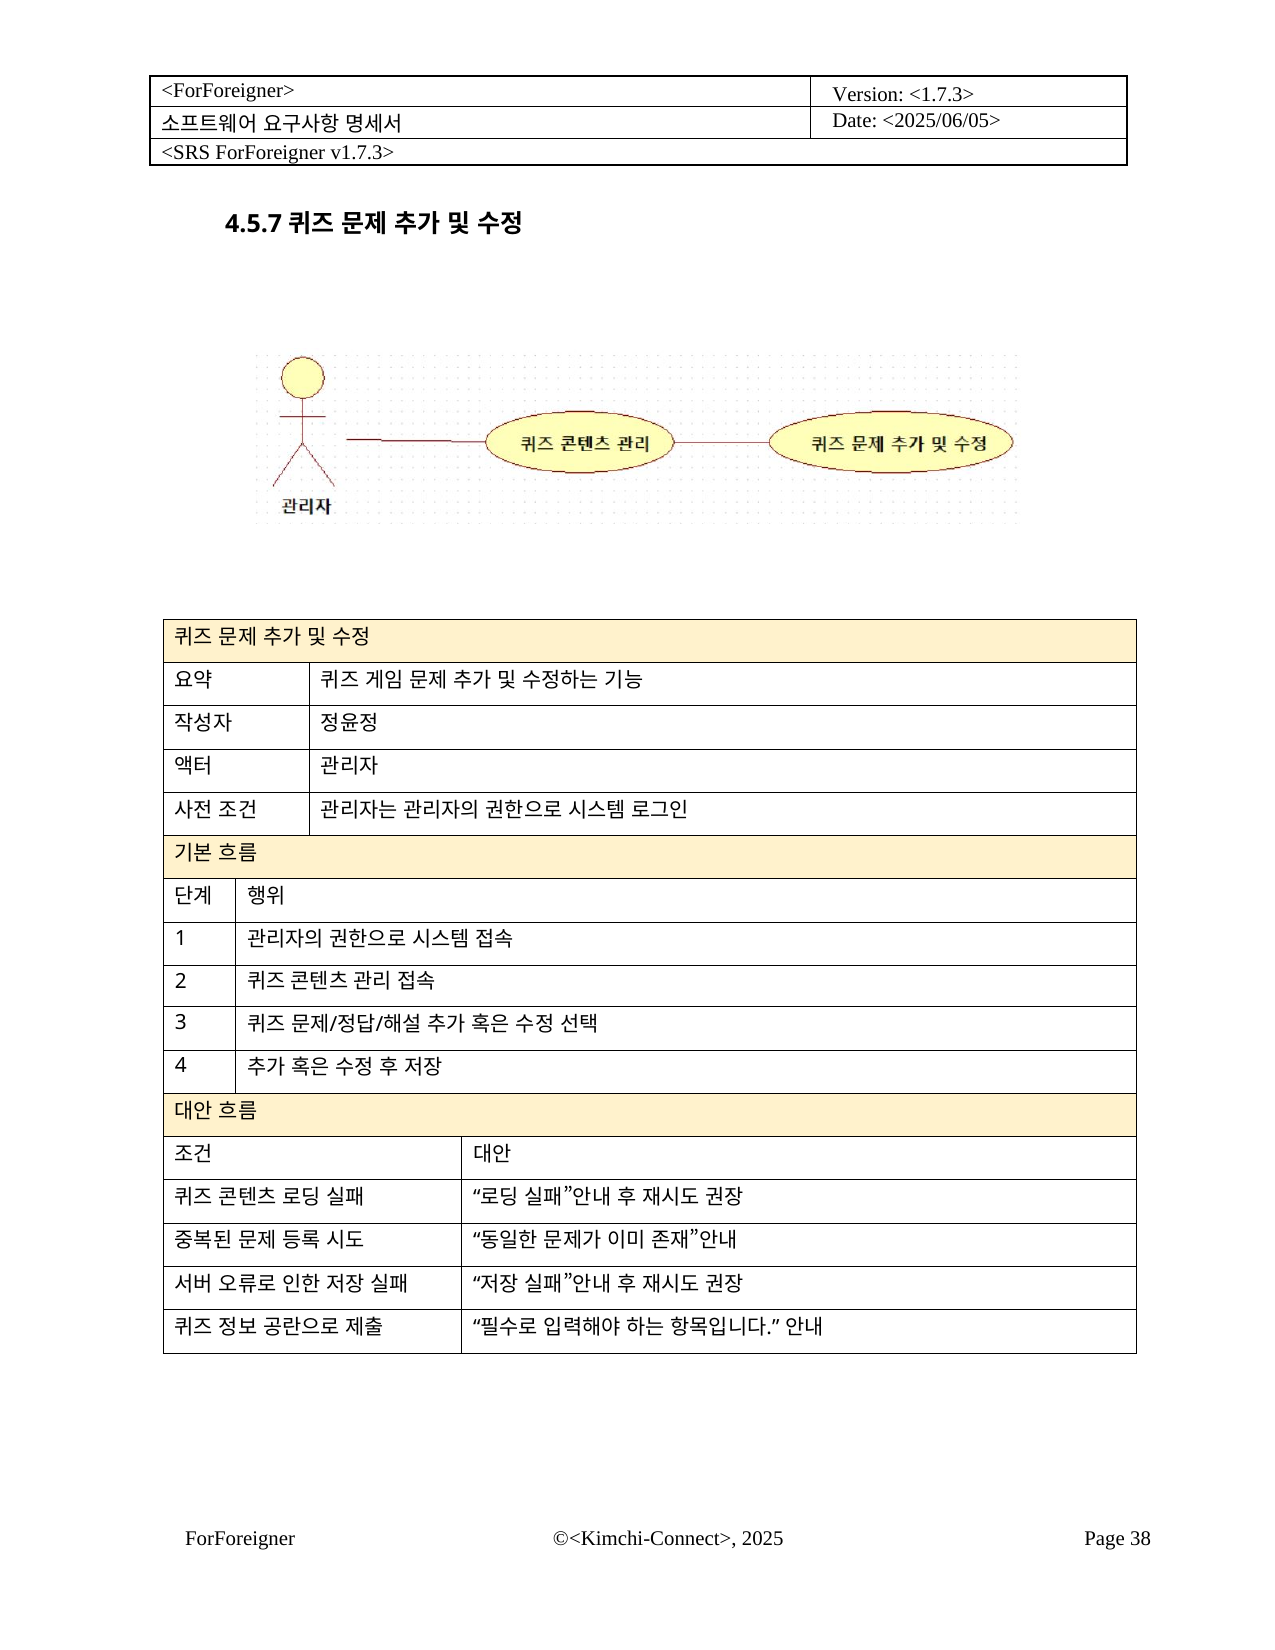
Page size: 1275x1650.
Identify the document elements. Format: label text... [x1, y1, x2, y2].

table_cell 2 [164, 966, 235, 1006]
table_cell 4 [164, 1051, 235, 1093]
table_cell 퀴즈 콘텐츠 로딩 실패 [164, 1180, 461, 1223]
table_cell 관리자 [310, 750, 1136, 792]
table_cell 정윤정 [310, 706, 1136, 749]
table_cell “로딩 실패”안내 후 재시도 권장 [462, 1180, 1136, 1223]
table_cell 작성자 [164, 706, 309, 749]
table_cell 퀴즈 정보 공란으로 제출 [164, 1310, 461, 1353]
table_cell 단계 [164, 879, 235, 922]
table_cell 퀴즈 문제/정답/해설 추가 혹은 수정 선택 [236, 1007, 1136, 1049]
table_cell 관리자의 권한으로 시스템 접속 [236, 923, 1136, 965]
table_cell 요약 [164, 663, 309, 705]
table_cell 퀴즈 게임 문제 추가 및 수정하는 기능 [310, 663, 1136, 705]
table_cell 기본 흐름 [164, 836, 1136, 878]
table_cell 서버 오류로 인한 저장 실패 [164, 1267, 461, 1309]
table_cell “저장 실패”안내 후 재시도 권장 [462, 1267, 1136, 1309]
table_cell 대안 [462, 1137, 1136, 1179]
table_cell 행위 [236, 879, 1136, 922]
picture [255, 348, 1025, 524]
table_cell 1 [164, 923, 235, 965]
table_cell 사전 조건 [164, 793, 309, 835]
subtitle 4.5.7 퀴즈 문제 추가 및 수정 [150, 203, 1125, 239]
table_cell 대안 흐름 [164, 1094, 1136, 1136]
table_cell 액터 [164, 750, 309, 792]
table_cell 중복된 문제 등록 시도 [164, 1224, 461, 1266]
table_cell “동일한 문제가 이미 존재”안내 [462, 1224, 1136, 1266]
table_cell 3 [164, 1007, 235, 1049]
table_cell 추가 혹은 수정 후 저장 [236, 1051, 1136, 1093]
table_cell 퀴즈 콘텐츠 관리 접속 [236, 966, 1136, 1006]
table_cell 조건 [164, 1137, 461, 1179]
table_header 퀴즈 문제 추가 및 수정 [164, 620, 1136, 662]
table_cell 관리자는 관리자의 권한으로 시스템 로그인 [310, 793, 1136, 835]
table_cell “필수로 입력해야 하는 항목입니다.” 안내 [462, 1310, 1136, 1353]
